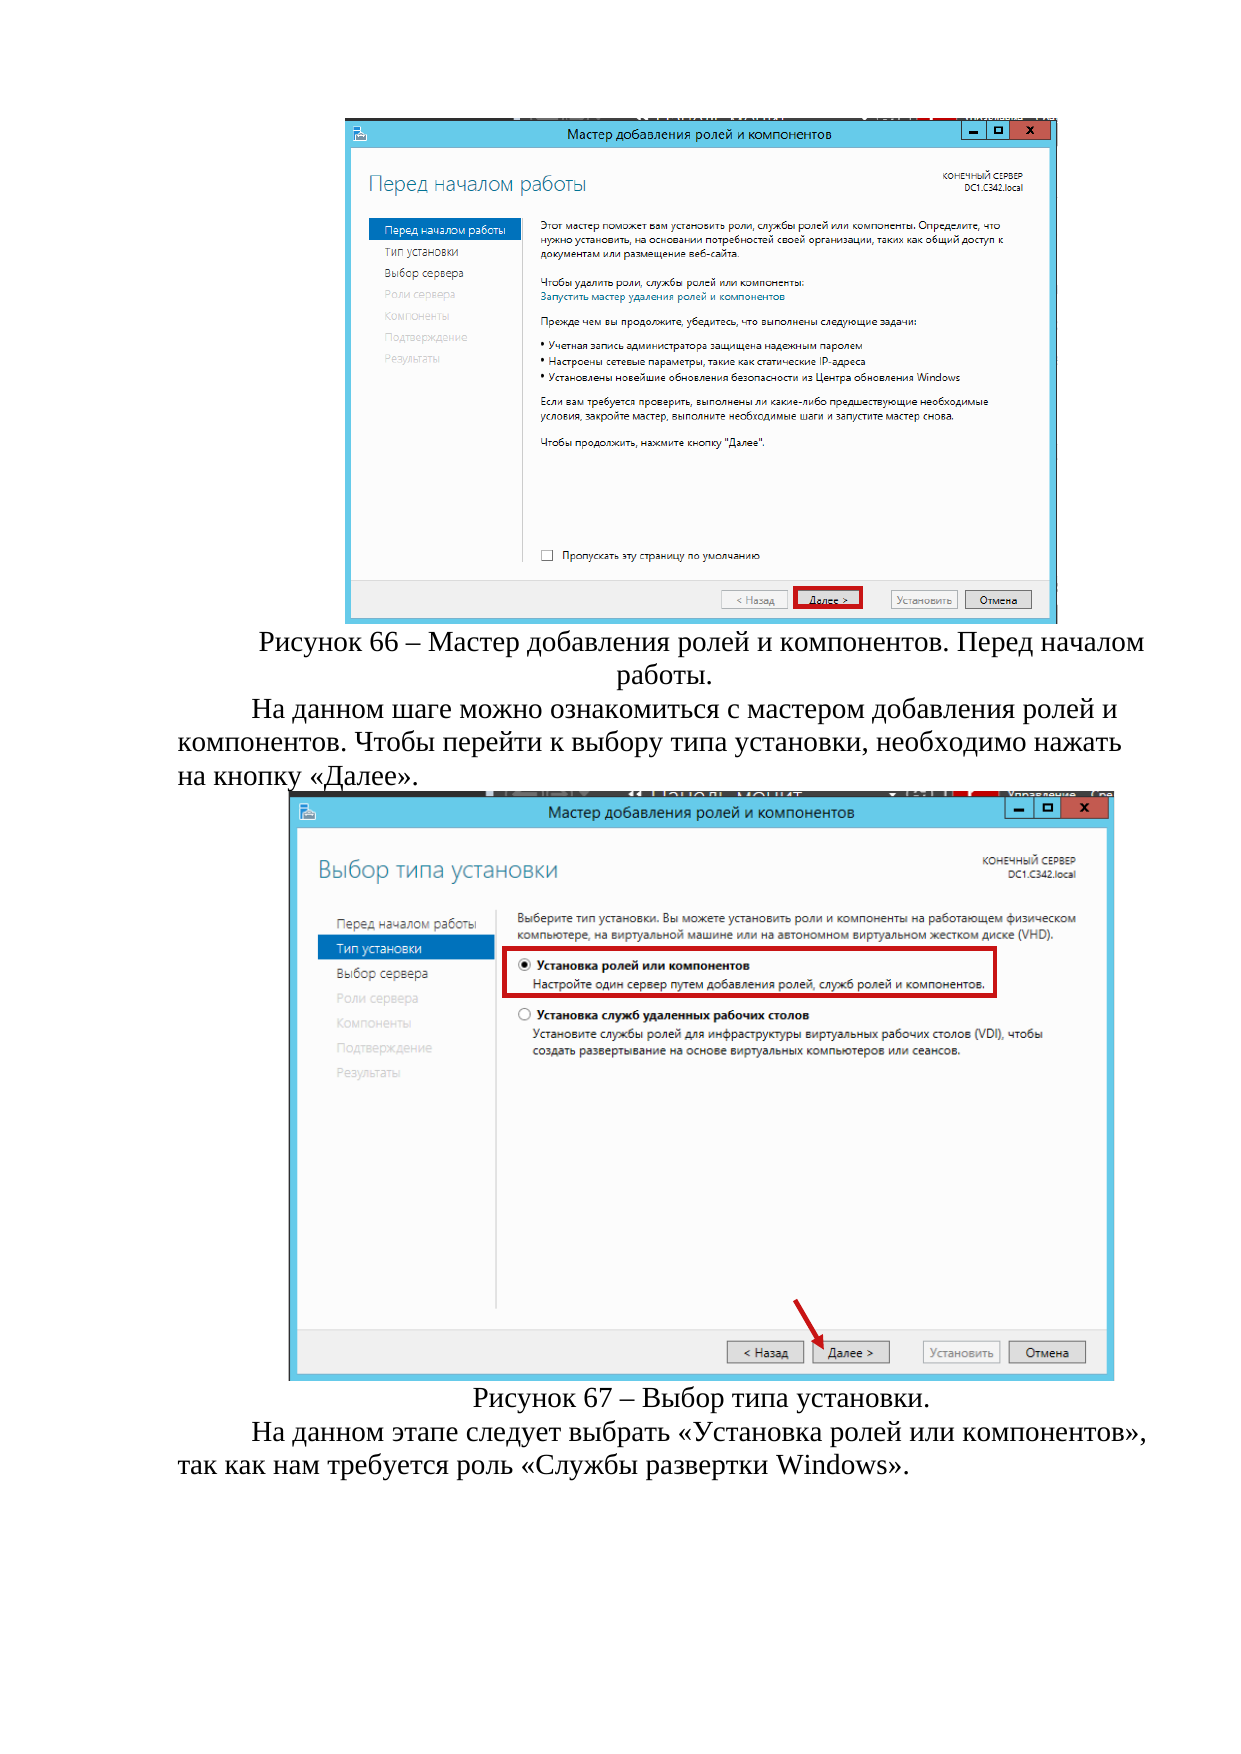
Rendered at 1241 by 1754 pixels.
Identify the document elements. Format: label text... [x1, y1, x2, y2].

picture [288, 791, 1115, 1381]
text На данном шаге можно ознакомиться с мастером добавления ролей и компонентов. Чтобы перейти к выбору типа установки, необходимо нажать на кнопку «Далее». [177, 691, 1152, 792]
text На данном этапе следует выбрать «Установка ролей или компонентов», так как нам требуется роль «Службы развертки Windows». [177, 1414, 1152, 1481]
text Рисунок 67 – Выбор типа установки. [177, 1380, 1152, 1414]
picture [345, 118, 1058, 624]
text Рисунок 66 – Мастер добавления ролей и компонентов. Перед началом работы. [177, 624, 1152, 691]
